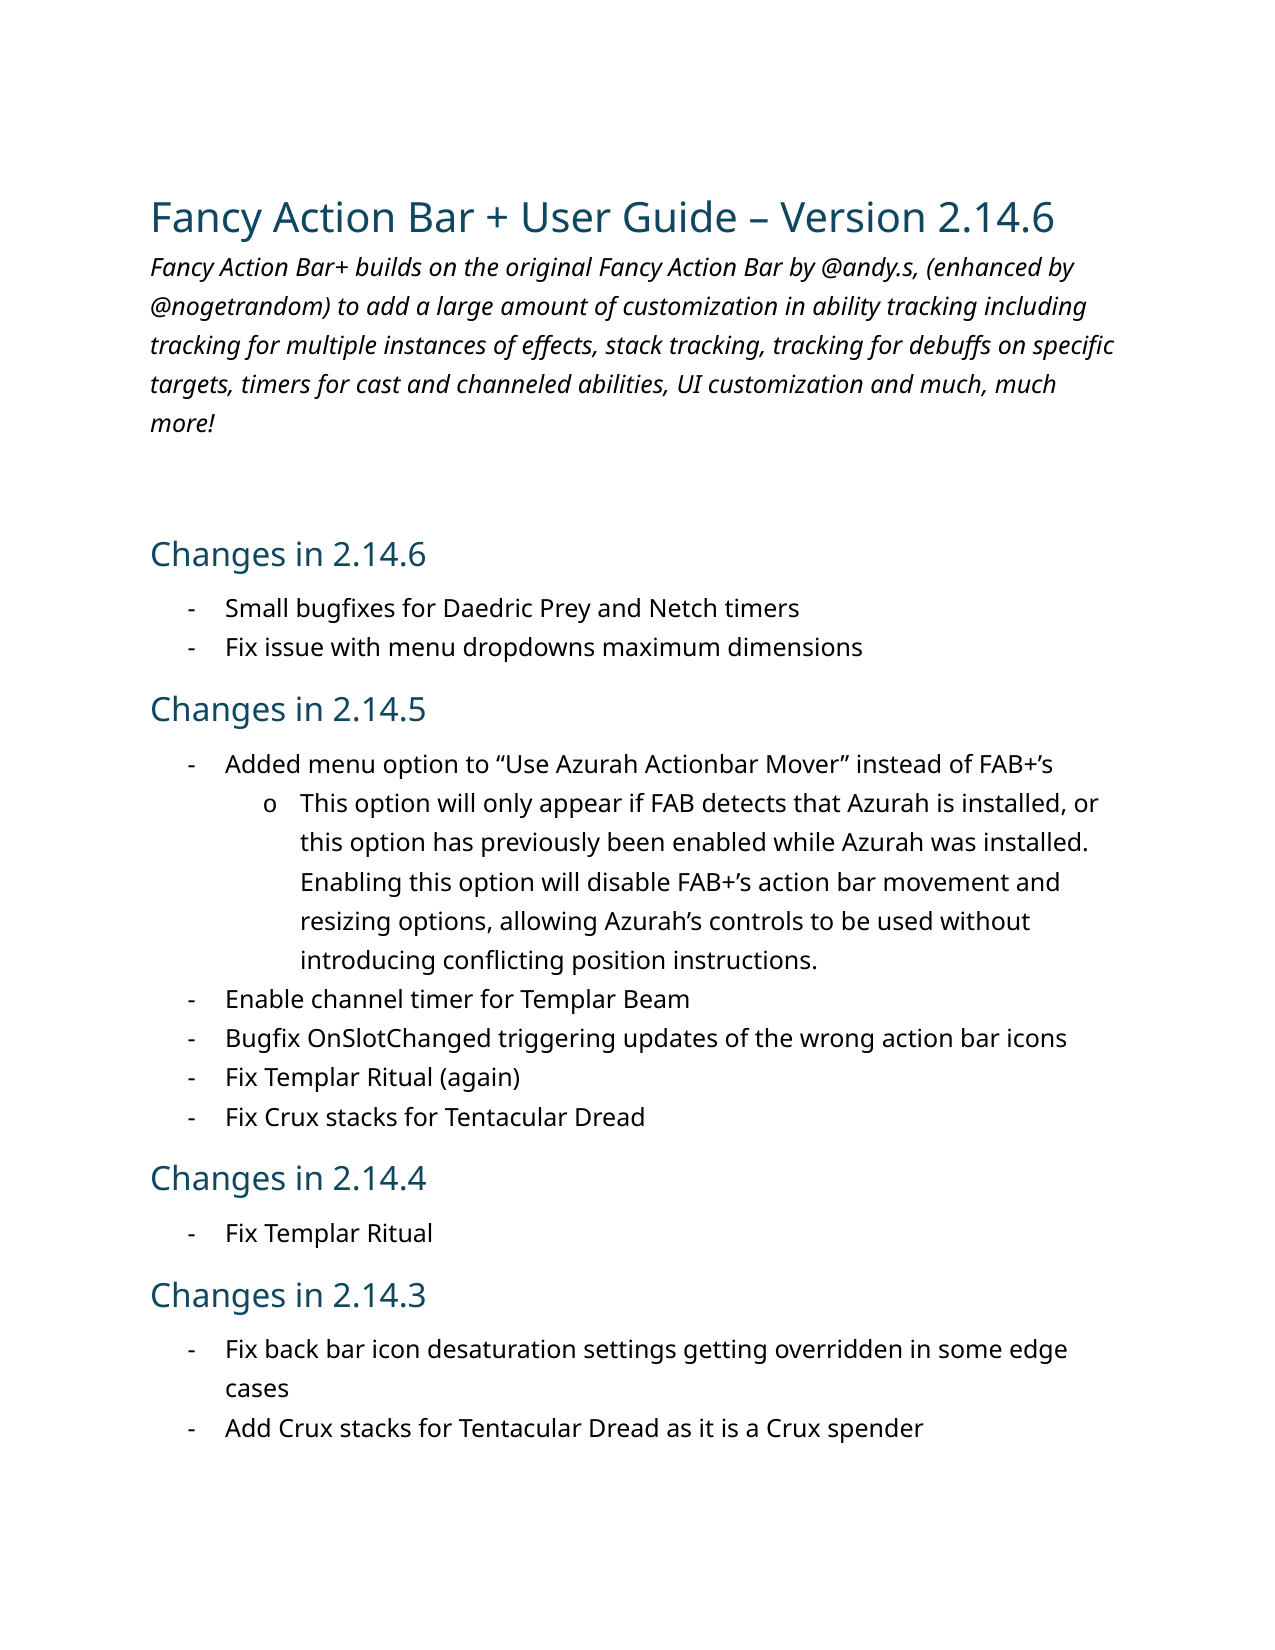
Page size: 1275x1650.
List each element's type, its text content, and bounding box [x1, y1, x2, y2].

subtitle Changes in 2.14.3 [150, 1271, 1125, 1317]
list Small bugfixes for Daedric Prey and Netch timers [187, 591, 1125, 625]
list Fix Templar Ritual (again) [187, 1060, 1125, 1094]
list Bugfix OnSlotChanged triggering updates of the wrong action bar icons [187, 1021, 1125, 1055]
list Fix Templar Ritual [187, 1216, 1125, 1249]
list Fix back bar icon desaturation settings getting overridden in some edge cases [187, 1332, 1125, 1405]
list Add Crux stacks for Tentacular Dread as it is a Crux spender [187, 1410, 1125, 1444]
subtitle Changes in 2.14.4 [150, 1155, 1125, 1200]
list Enable channel timer for Templar Beam [187, 982, 1125, 1016]
subtitle Fancy Action Bar + User Guide – Version 2.14.6 Fancy Action Bar+ builds on the original Fancy Action Bar by @andy.s, (enhanced by @nogetrandom) to add a large amount of customization in ability tracking including tracking for multiple instances of effects, stack tracking, tracking for debuffs on specific targets, timers for cast and channeled abilities, UI customization and much, much more! [150, 187, 1125, 505]
list Added menu option to “Use Azurah Actionbar Mover” instead of FAB+’s [187, 746, 1125, 781]
subtitle Changes in 2.14.6 [150, 530, 1125, 576]
subtitle Changes in 2.14.5 [150, 686, 1125, 731]
list This option will only appear if FAB detects that Azurah is installed, or this option has previously been enabled while Azurah was installed. Enabling this option will disable FAB+’s action bar movement and resizing options, allowing Azurah’s controls to be used without introducing conflicting position instructions. [262, 786, 1125, 977]
list Fix Crux stacks for Tentacular Dread [187, 1099, 1125, 1133]
list Fix issue with menu dropdowns maximum dimensions [187, 630, 1125, 664]
